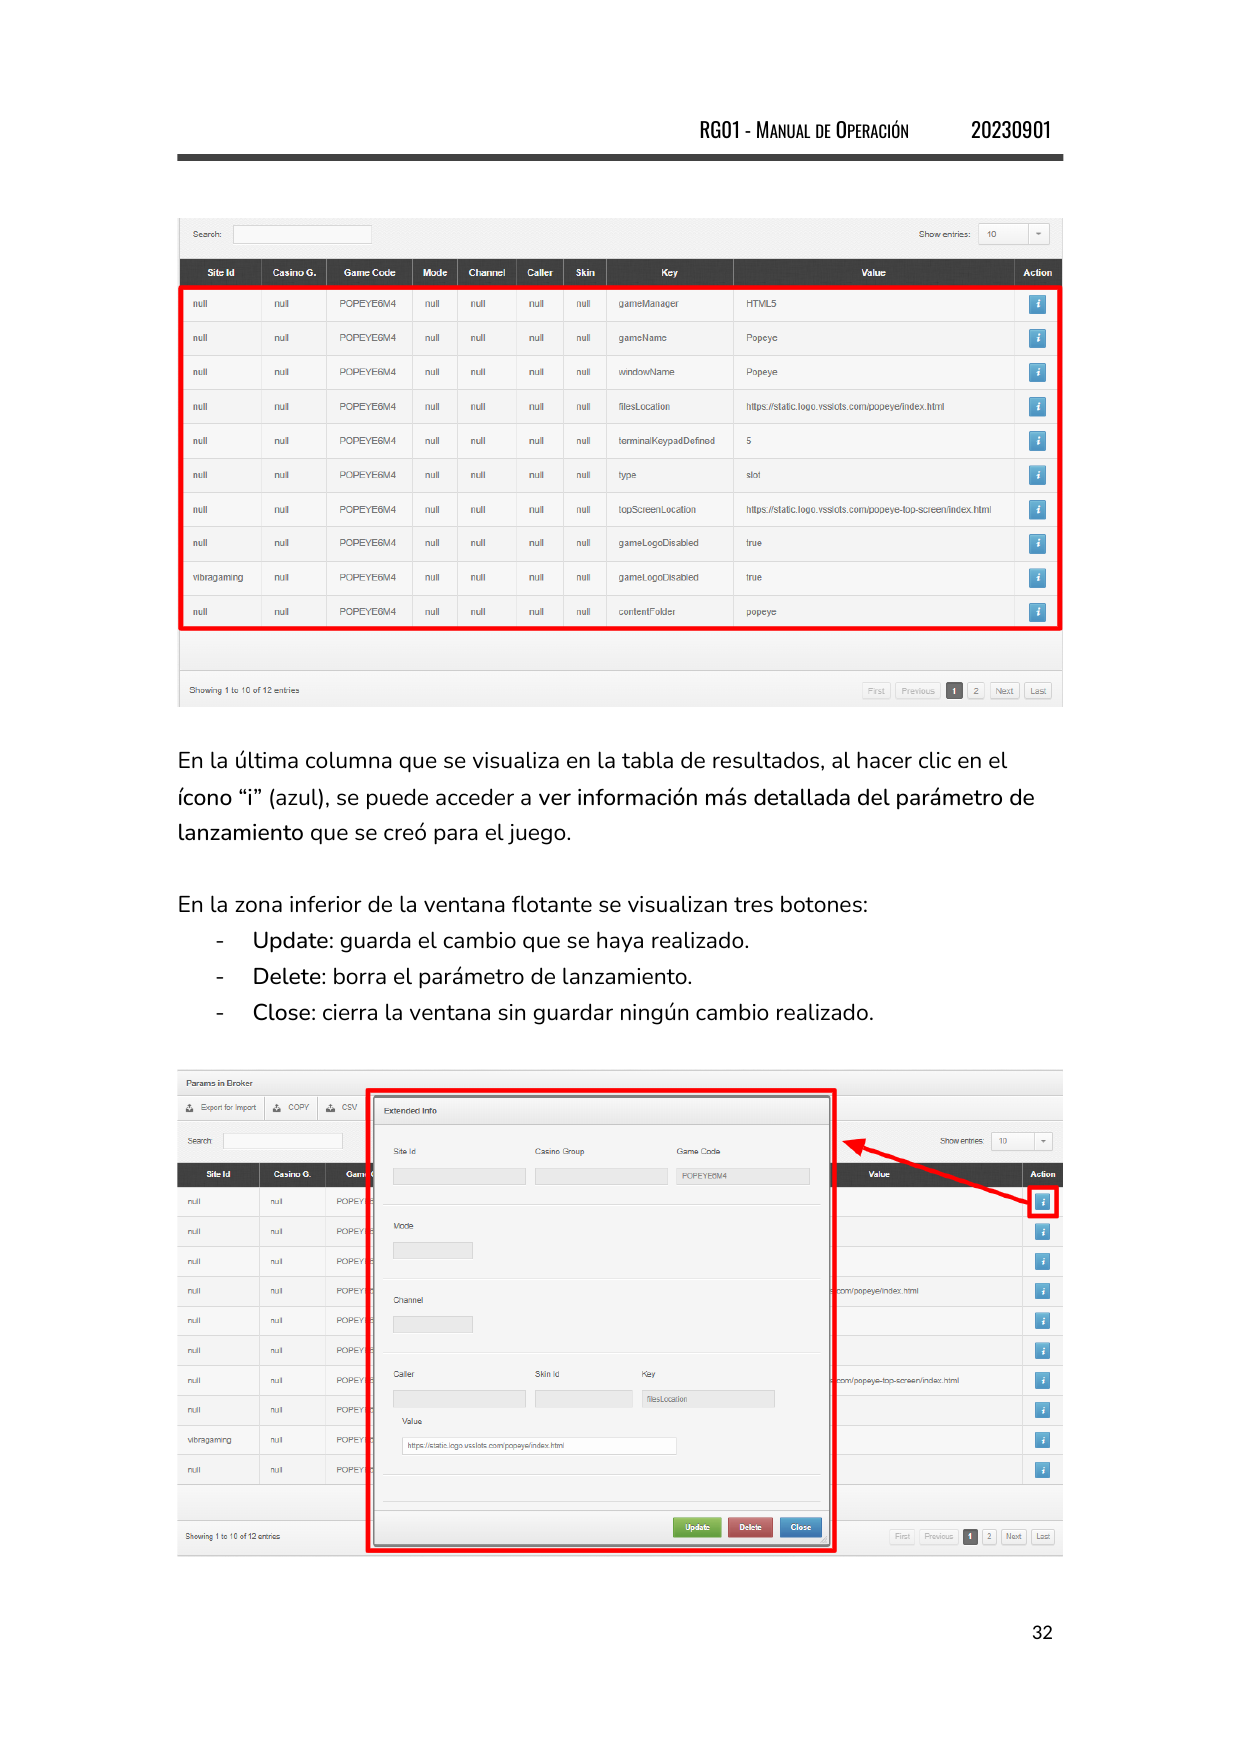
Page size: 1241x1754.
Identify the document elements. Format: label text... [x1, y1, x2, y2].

picture [177, 1069, 1063, 1557]
text En la zona inferior de la ventana flotante se visualizan tres botones: [177, 889, 1063, 921]
list Delete: borra el parámetro de lanzamiento. [215, 961, 1063, 993]
text En la última columna que se visualiza en la tabla de resultados, al hacer clic en el ícono “i” (azul), se puede acceder a ver información más detallada del parámetro de lanzamiento que se creó para el juego. [177, 746, 1063, 849]
picture [177, 218, 1063, 707]
list Update: guarda el cambio que se haya realizado. [215, 925, 1063, 957]
list Close: cierra la ventana sin guardar ningún cambio realizado. [215, 997, 1063, 1028]
picture [177, 154, 1064, 161]
